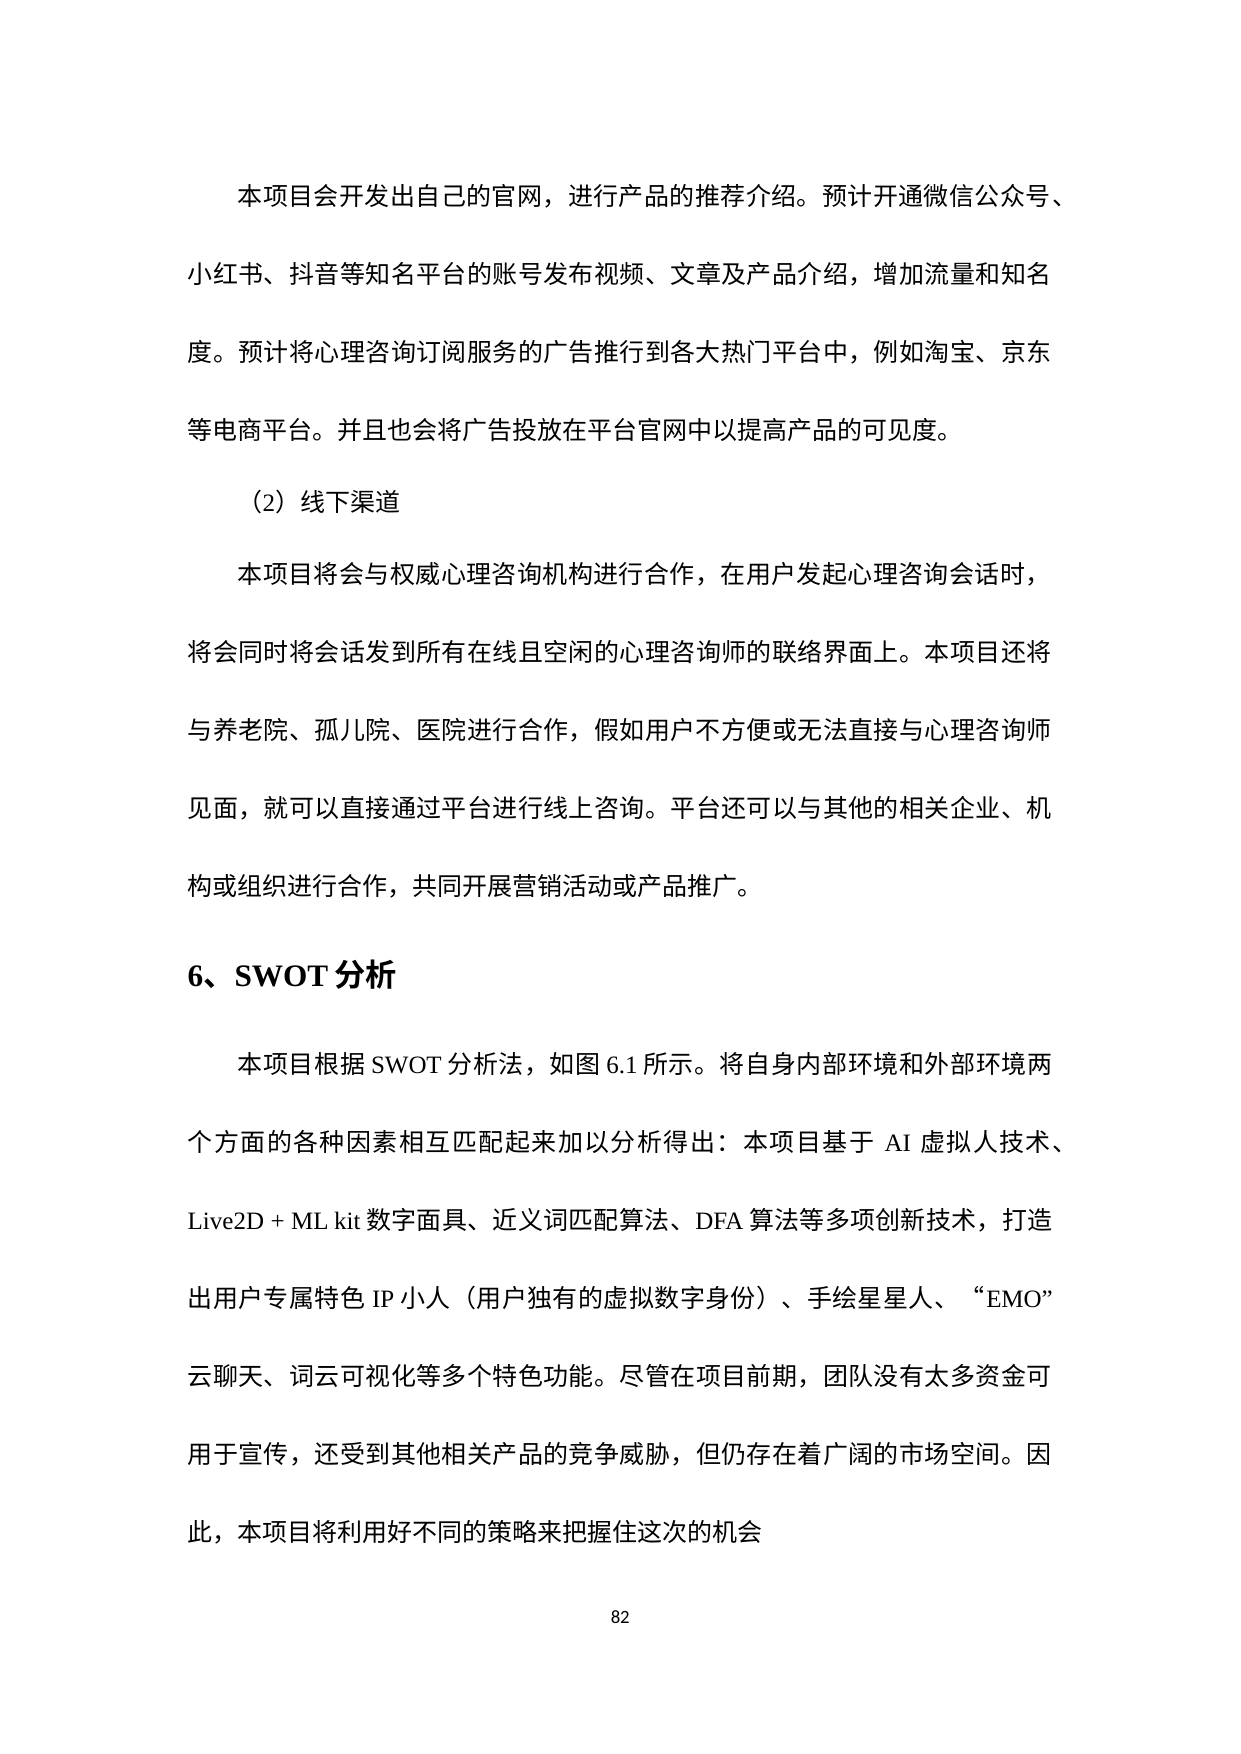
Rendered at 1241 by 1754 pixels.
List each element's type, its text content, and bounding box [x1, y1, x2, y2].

text 本项目根据SWOT分析法，如图6.1所示。将自身内部环境和外部环境两个方面的各种因素相互匹配起来加以分析得出：本项目基于 AI 虚拟人技术、Live2D + ML kit数字面具、近义词匹配算法、DFA 算法等多项创新技术，打造出用户专属特色 IP 小人（用户独有的虚拟数字身份）、手绘星星人、“EMO” 云聊天、词云可视化等多个特色功能。尽管在项目前期，团队没有太多资金可用于宣传，还受到其他相关产品的竞争威胁，但仍存在着广阔的市场空间。因此，本项目将利用好不同的策略来把握住这次的机会 [187, 1030, 1053, 1563]
text 6、SWOT分析 [187, 940, 1053, 1005]
text 本项目会开发出自己的官网，进行产品的推荐介绍。预计开通微信公众号、小红书、抖音等知名平台的账号发布视频、文章及产品介绍，增加流量和知名度。预计将心理咨询订阅服务的广告推行到各大热门平台中，例如淘宝、京东等电商平台。并且也会将广告投放在平台官网中以提高产品的可见度。 [187, 162, 1053, 461]
text （2）线下渠道 [187, 468, 1053, 533]
text 本项目将会与权威心理咨询机构进行合作，在用户发起心理咨询会话时，将会同时将会话发到所有在线且空闲的心理咨询师的联络界面上。本项目还将与养老院、孤儿院、医院进行合作，假如用户不方便或无法直接与心理咨询师见面，就可以直接通过平台进行线上咨询。平台还可以与其他的相关企业、机构或组织进行合作，共同开展营销活动或产品推广。 [187, 540, 1053, 917]
